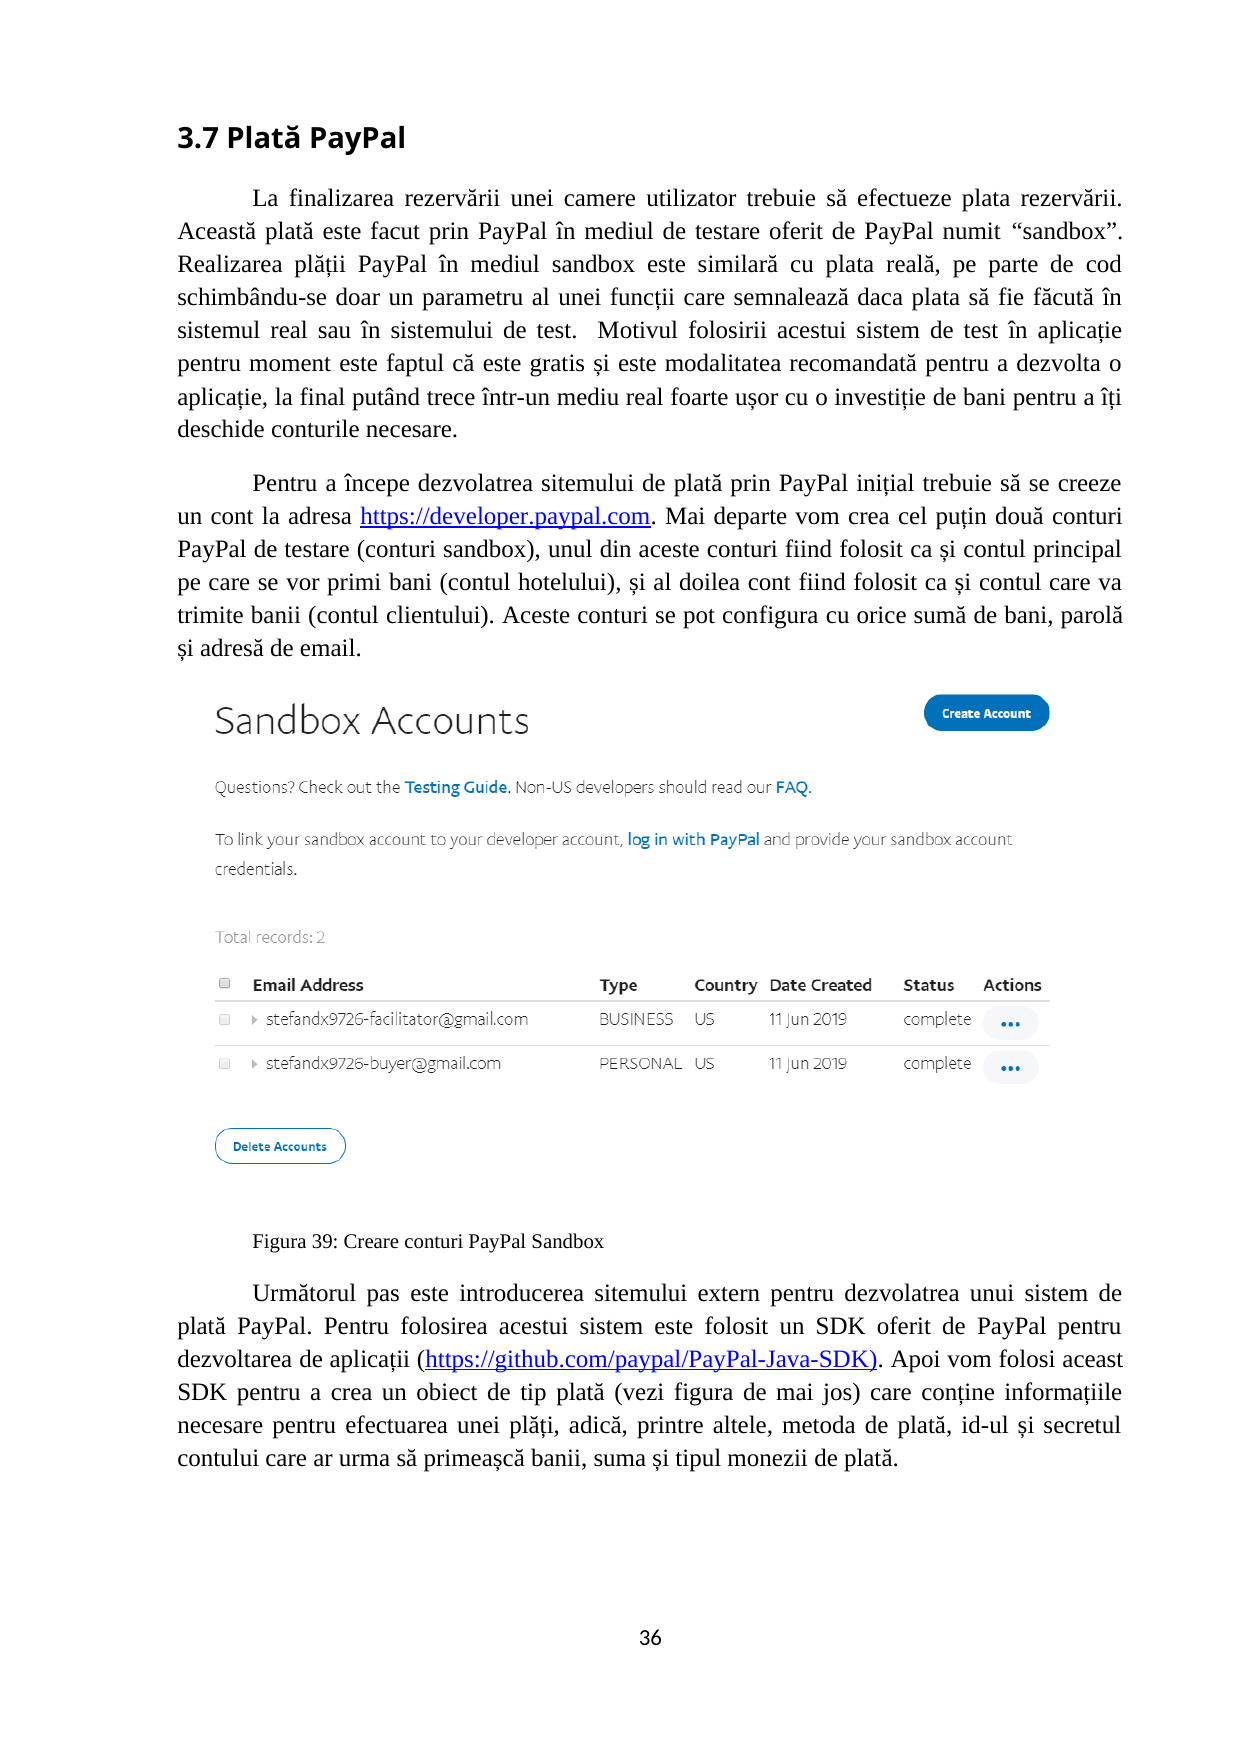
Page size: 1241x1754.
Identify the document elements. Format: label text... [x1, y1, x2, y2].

text 3.7 Plată PayPal [177, 117, 1123, 157]
text Următorul pas este introducerea sitemului extern pentru dezvolatrea unui sistem de plată PayPal. Pentru folosirea acestui sistem este folosit un SDK oferit de PayPal pentru dezvoltarea de aplicații (https://github.com/paypal/PayPal-Java-SDK). Apoi vom folosi aceast SDK pentru a crea un obiect de tip plată (vezi figura de mai jos) care conține informațiile necesare pentru efectuarea unei plăți, adică, printre altele, metoda de plată, id-ul și secretul contului care ar urma să primeașcă banii, suma și tipul monezii de plată. [177, 1278, 1123, 1472]
text Pentru a începe dezvolatrea sitemului de plată prin PayPal inițial trebuie să se creeze un cont la adresa https://developer.paypal.com. Mai departe vom crea cel puțin două conturi PayPal de testare (conturi sandbox), unul din aceste conturi fiind folosit ca și contul principal pe care se vor primi bani (contul hotelului), și al doilea cont fiind folosit ca și contul care va trimite banii (contul clientului). Aceste conturi se pot configura cu orice sumă de bani, parolă și adresă de email. [177, 468, 1123, 662]
text La finalizarea rezervării unei camere utilizator trebuie să efectueze plata rezervării. Această plată este facut prin PayPal în mediul de testare oferit de PayPal numit “sandbox”. Realizarea plății PayPal în mediul sandbox este similară cu plata reală, pe parte de cod schimbându-se doar un parametru al unei funcții care semnalează daca plata să fie făcută în sistemul real sau în sistemului de test. Motivul folosirii acestui sistem de test în aplicație pentru moment este faptul că este gratis și este modalitatea recomandată pentru a dezvolta o aplicație, la final putând trece într-un mediu real foarte ușor cu o investiție de bani pentru a îți deschide conturile necesare. [177, 183, 1123, 443]
picture [176, 687, 1123, 1208]
text Figura 39: Creare conturi PayPal Sandbox [177, 1229, 1123, 1253]
